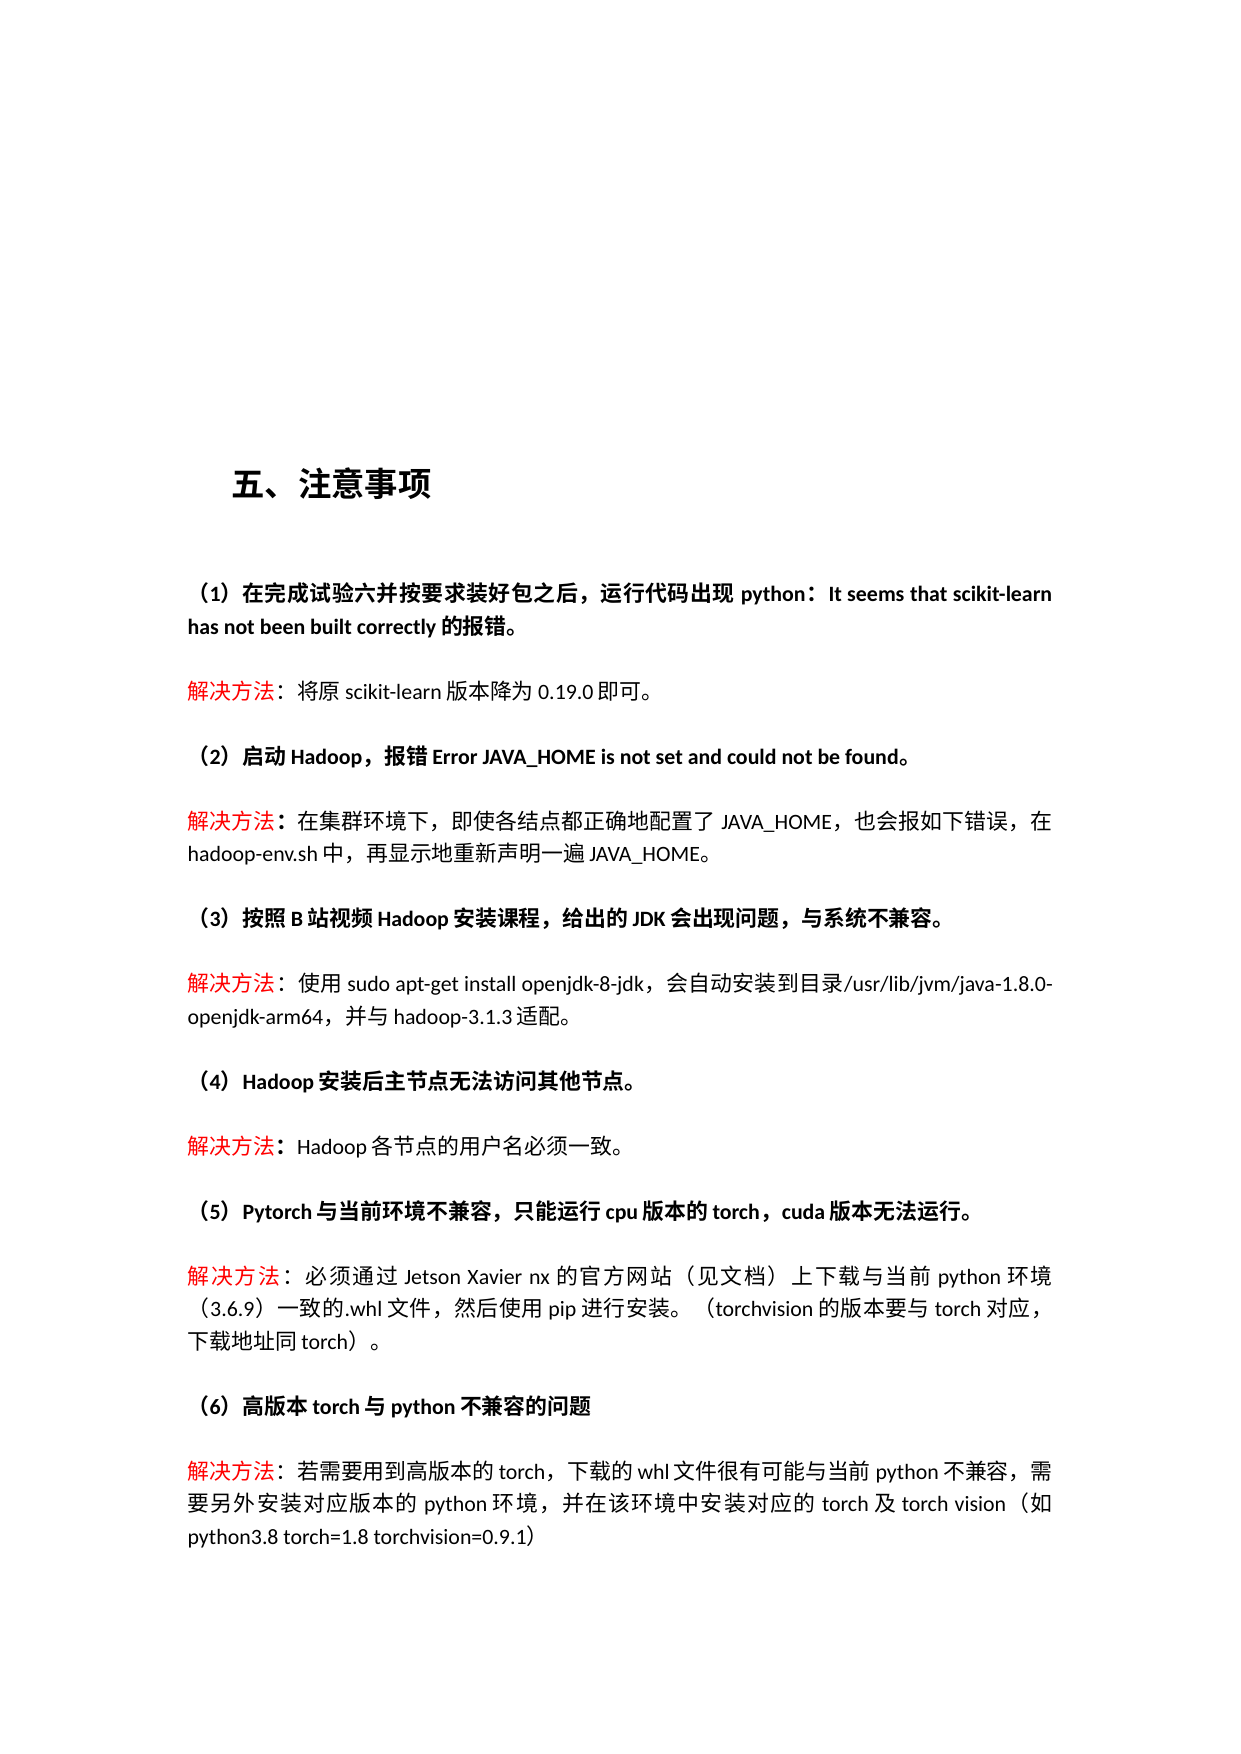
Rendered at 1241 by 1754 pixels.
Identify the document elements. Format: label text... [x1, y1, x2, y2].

text 解决方法：将原scikit-learn版本降为0.19.0即可。 [187, 673, 1053, 706]
subtitle 注意事项 [187, 449, 1053, 514]
text （4）Hadoop安装后主节点无法访问其他节点。 [187, 1063, 1053, 1096]
text 解决方法：必须通过Jetson Xavier nx的官方网站（见文档）上下载与当前python环境（3.6.9）一致的.whl文件，然后使用pip进行安装。（torchvision的版本要与torch对应，下载地址同torch）。 [187, 1258, 1053, 1356]
list 启动Hadoop，报错Error JAVA_HOME is not set and could not be found。 [187, 738, 1053, 771]
text 解决方法：在集群环境下，即使各结点都正确地配置了JAVA_HOME，也会报如下错误，在hadoop-env.sh中，再显示地重新声明一遍JAVA_HOME。 [187, 803, 1053, 868]
list 在完成试验六并按要求装好包之后，运行代码出现python：It seems that scikit-learn has not been built correctly的报错。 [187, 576, 1053, 641]
text （3）按照B站视频Hadoop安装课程，给出的JDK会出现问题，与系统不兼容。 [187, 901, 1053, 933]
text （5）Pytorch与当前环境不兼容，只能运行cpu版本的torch，cuda版本无法运行。 [187, 1193, 1053, 1226]
text （6）高版本torch与python不兼容的问题 [187, 1388, 1053, 1421]
text 解决方法：使用sudo apt-get install openjdk-8-jdk，会自动安装到目录/usr/lib/jvm/java-1.8.0-openjdk-arm64，并与hadoop-3.1.3适配。 [187, 966, 1053, 1031]
text 解决方法：若需要用到高版本的torch，下载的whl文件很有可能与当前python不兼容，需要另外安装对应版本的python环境，并在该环境中安装对应的torch及torch vision（如python3.8 torch=1.8 torchvision=0.9.1） [187, 1453, 1053, 1551]
text 解决方法：Hadoop各节点的用户名必须一致。 [187, 1128, 1053, 1161]
